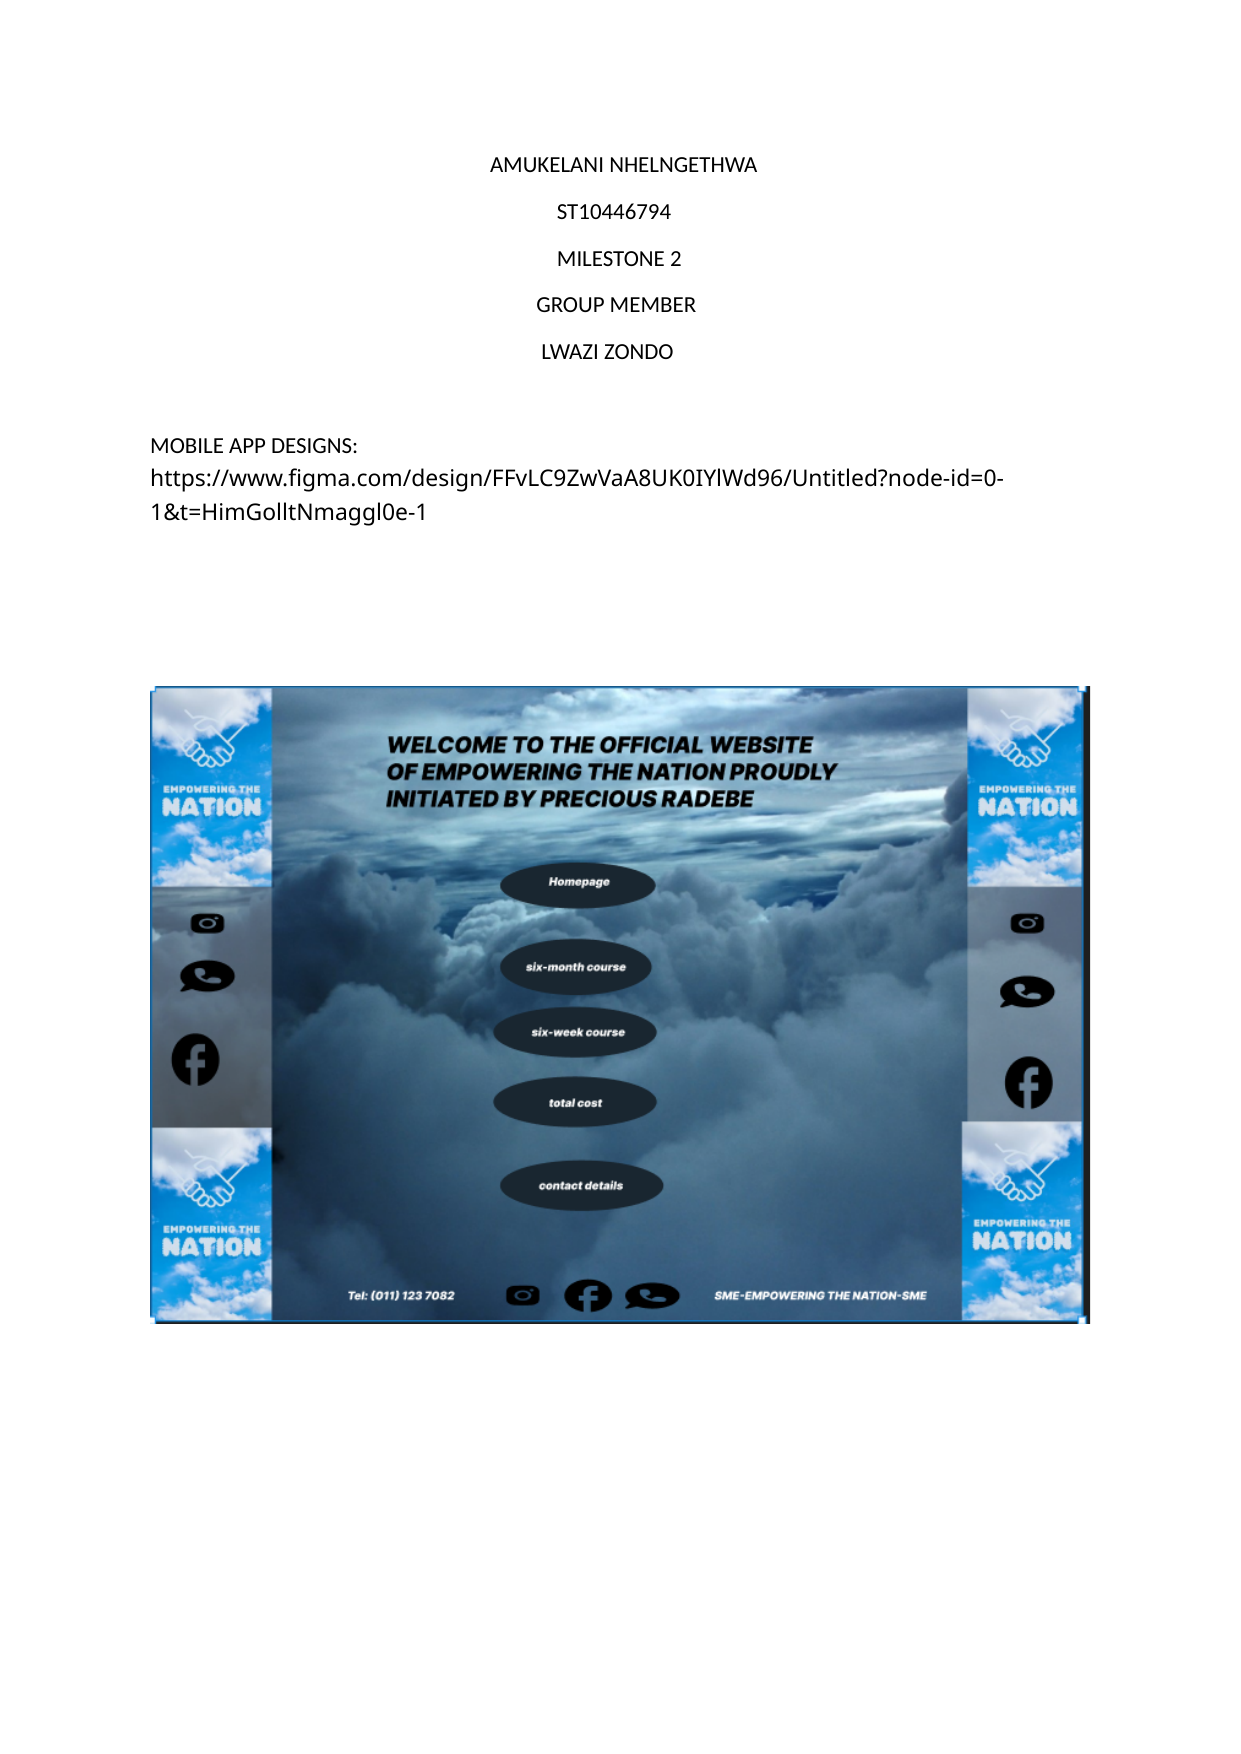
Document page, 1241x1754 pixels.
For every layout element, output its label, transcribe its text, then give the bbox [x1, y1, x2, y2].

text MOBILE APP DESIGNS: https://www.figma.com/design/FFvLC9ZwVaA8UK0IYlWd96/Untitled?node-id=0-1&t=HimGolltNmaggl0e-1 [150, 431, 1090, 527]
picture [150, 686, 1091, 1324]
text AMUKELANI NHELNGETHWA [150, 150, 1090, 178]
text ST10446794 [150, 197, 1090, 225]
text MILESTONE 2 [150, 244, 1090, 272]
text GROUP MEMBER [150, 291, 1090, 319]
text LWAZI ZONDO [150, 337, 1090, 366]
